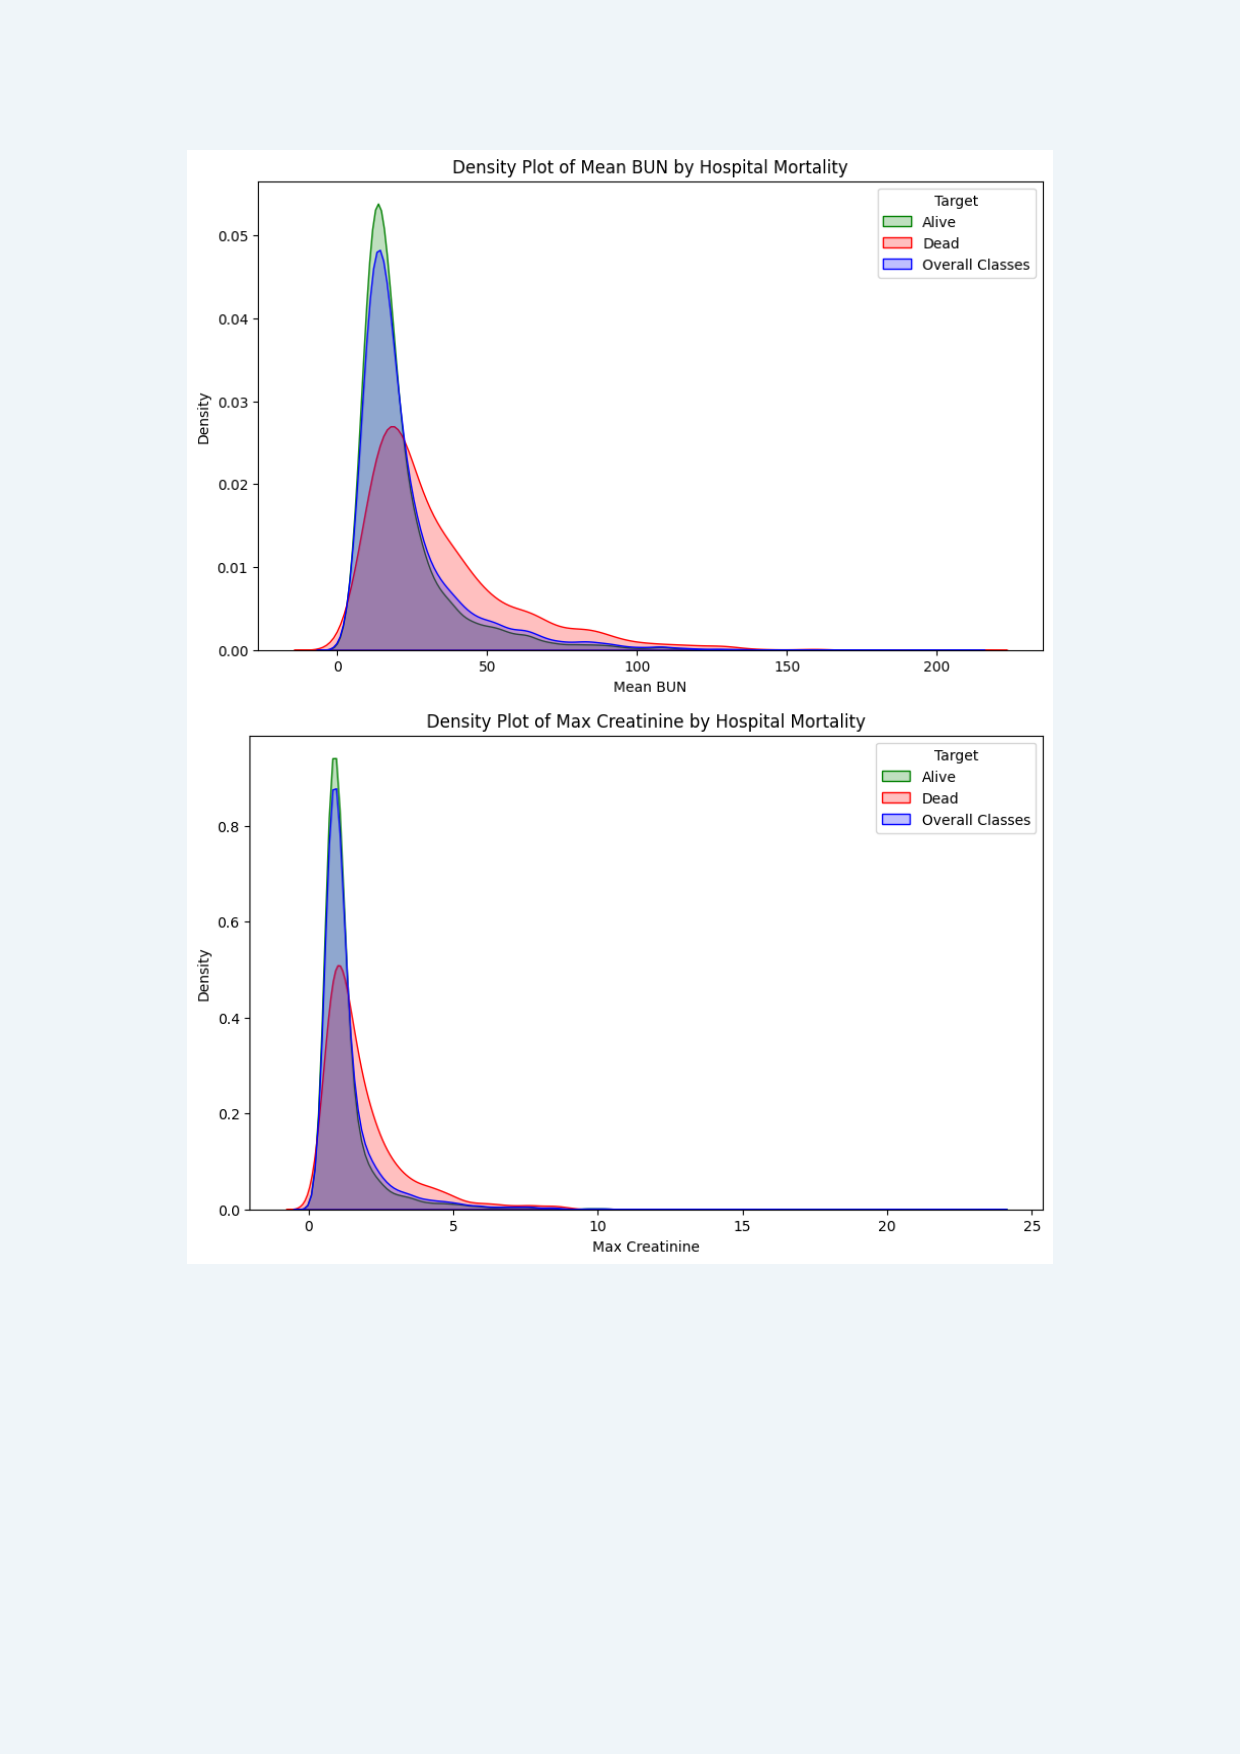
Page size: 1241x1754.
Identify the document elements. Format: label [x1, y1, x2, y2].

picture [187, 150, 1053, 1264]
